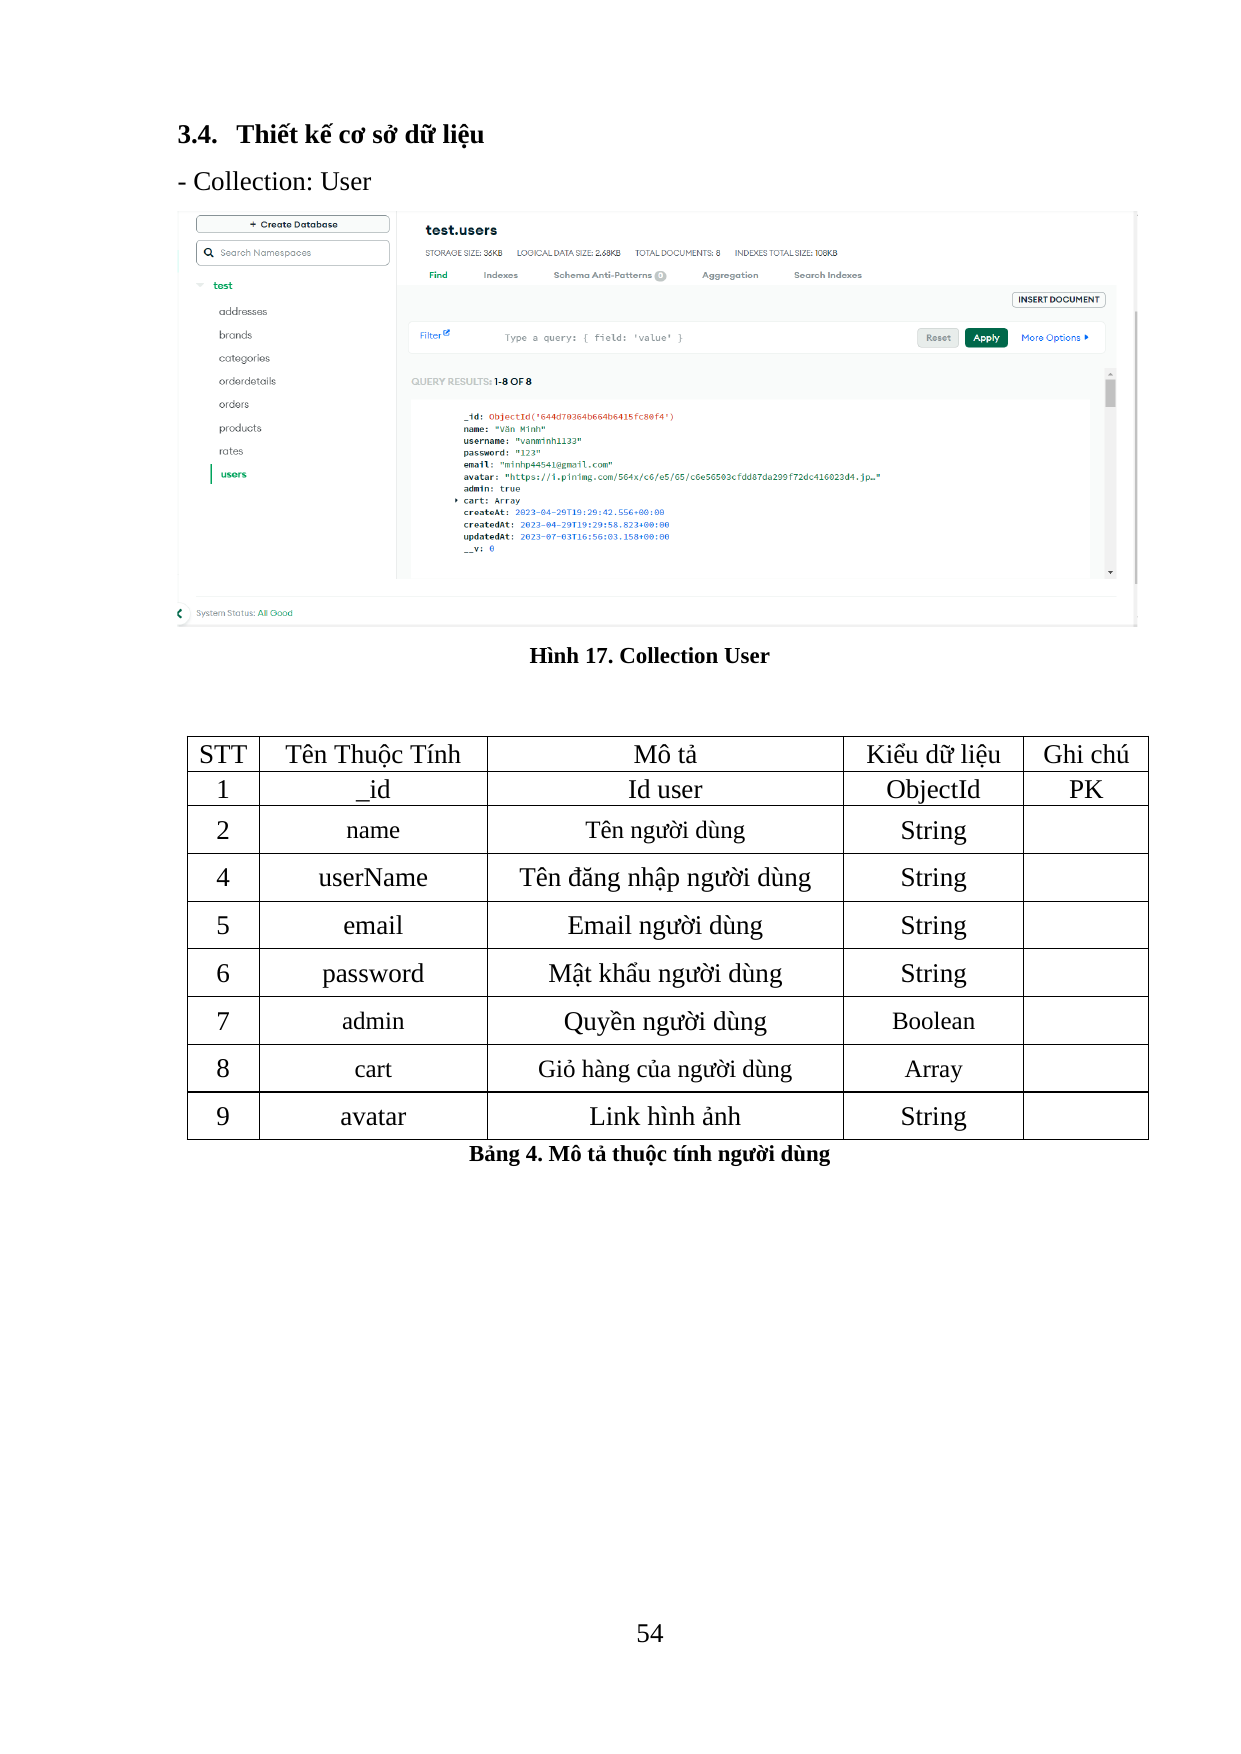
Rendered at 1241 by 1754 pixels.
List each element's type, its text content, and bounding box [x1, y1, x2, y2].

table_cell Link hình ảnh [488, 1093, 843, 1139]
text Hình 17. Collection User [177, 642, 1122, 668]
table_cell 9 [188, 1093, 259, 1139]
table_cell 8 [188, 1045, 259, 1091]
table_cell [1024, 997, 1148, 1044]
table_cell [1024, 806, 1148, 853]
table_cell Giỏ hàng của người dùng [488, 1045, 843, 1091]
table_header STT [188, 737, 259, 771]
table_cell Array [844, 1045, 1023, 1091]
table_cell [1024, 902, 1148, 948]
table_cell [1024, 949, 1148, 996]
table_cell 6 [188, 949, 259, 996]
table_cell 4 [188, 854, 259, 901]
table_cell 1 [188, 772, 259, 805]
table_cell _id [260, 772, 487, 805]
text - Collection: User [177, 165, 1122, 196]
table_cell name [260, 806, 487, 853]
table_cell userName [260, 854, 487, 901]
subtitle Thiết kế cơ sở dữ liệu [177, 118, 1122, 149]
table_cell cart [260, 1045, 487, 1091]
table_cell PK [1024, 772, 1148, 805]
table_cell password [260, 949, 487, 996]
table_cell 7 [188, 997, 259, 1044]
table_cell Email người dùng [488, 902, 843, 948]
table_cell String [844, 854, 1023, 901]
table_cell Mật khẩu người dùng [488, 949, 843, 996]
table_header Kiểu dữ liệu [844, 737, 1023, 771]
table_header Ghi chú [1024, 737, 1148, 771]
table_cell Boolean [844, 997, 1023, 1044]
table_cell ObjectId [844, 772, 1023, 805]
table_cell email [260, 902, 487, 948]
table_cell 5 [188, 902, 259, 948]
table_cell [1024, 1093, 1148, 1139]
table_cell String [844, 902, 1023, 948]
table_cell [1024, 854, 1148, 901]
table_cell String [844, 949, 1023, 996]
table_cell avatar [260, 1093, 487, 1139]
table_cell Id user [488, 772, 843, 805]
table_cell admin [260, 997, 487, 1044]
table_cell Tên đăng nhập người dùng [488, 854, 843, 901]
table_cell Quyền người dùng [488, 997, 843, 1044]
table_cell 2 [188, 806, 259, 853]
table_header Tên Thuộc Tính [260, 737, 487, 771]
text Bảng 4. Mô tả thuộc tính người dùng [177, 1140, 1122, 1166]
table_cell String [844, 1093, 1023, 1139]
table_header Mô tả [488, 737, 843, 771]
table_cell [1024, 1045, 1148, 1091]
table_cell String [844, 806, 1023, 853]
table_cell Tên người dùng [488, 806, 843, 853]
picture [177, 211, 1138, 627]
